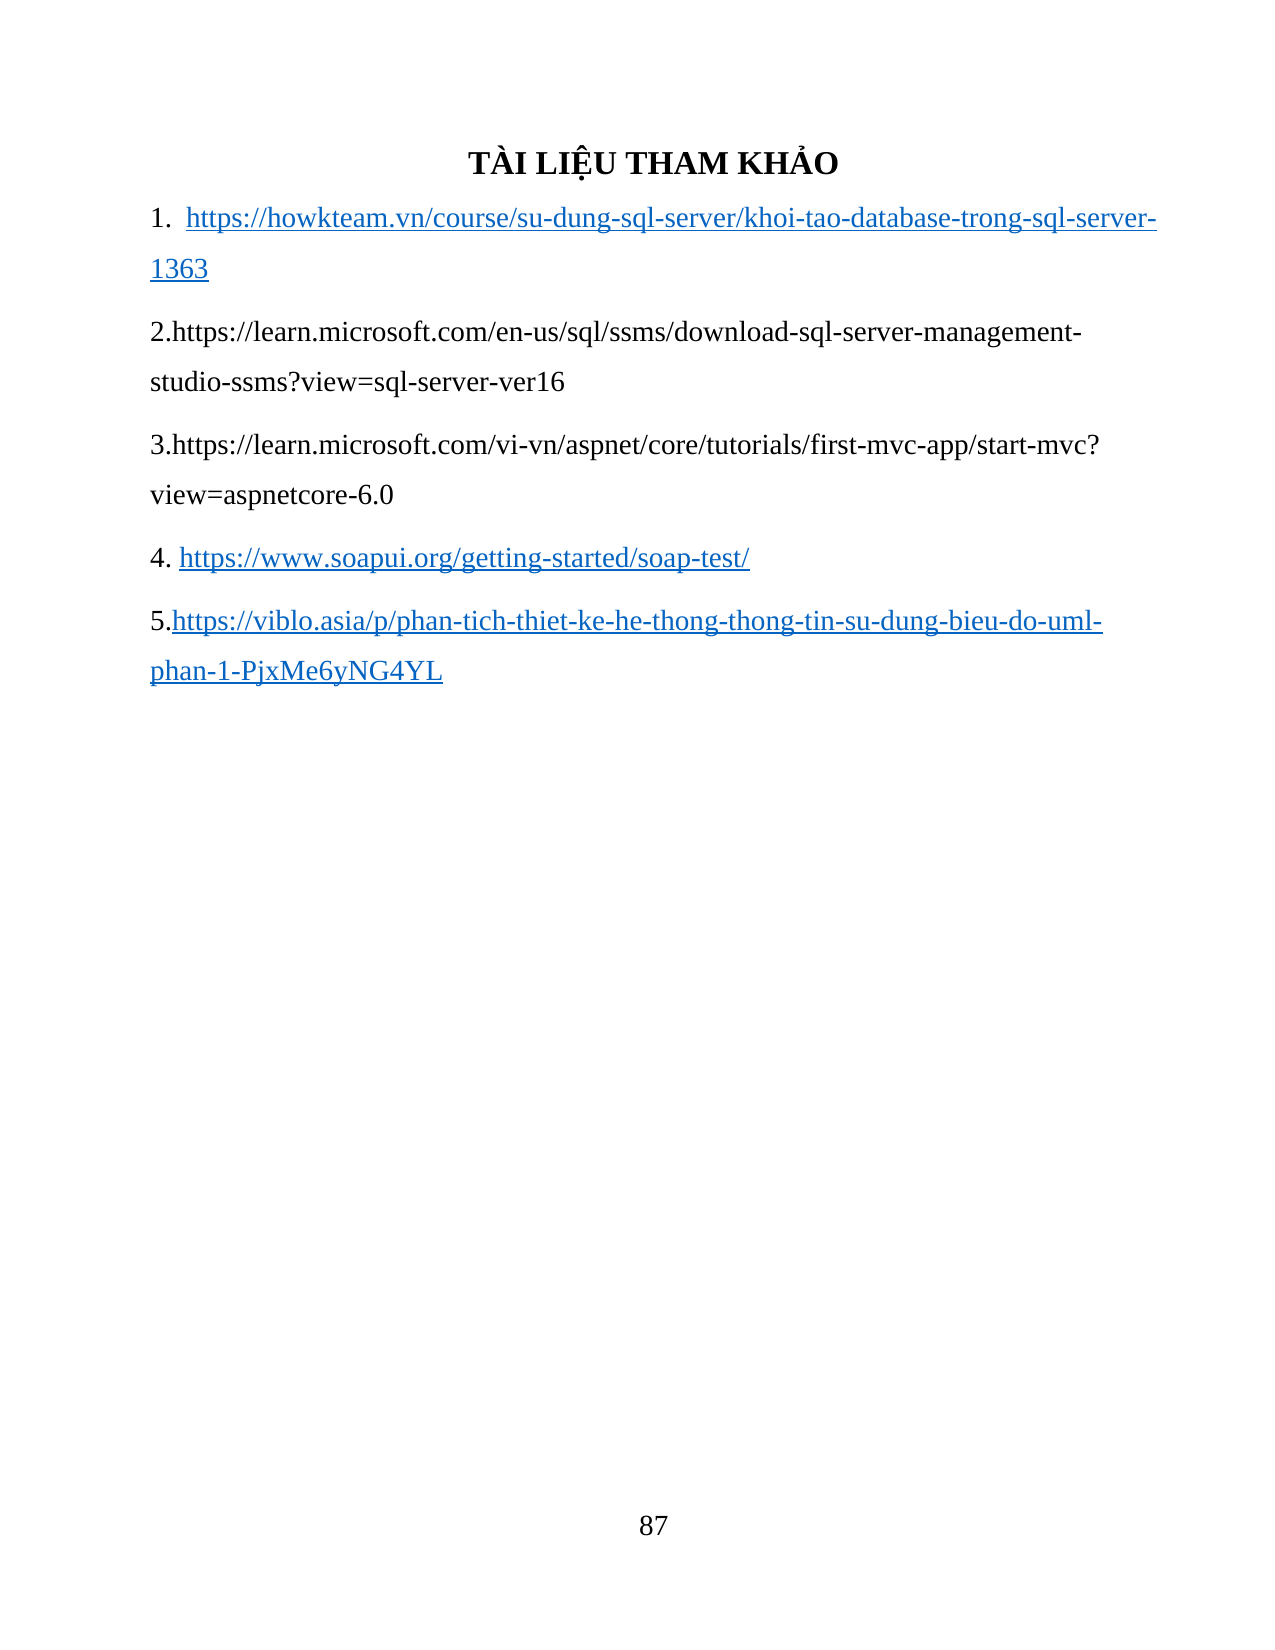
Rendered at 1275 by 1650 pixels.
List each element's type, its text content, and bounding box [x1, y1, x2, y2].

subtitle TÀI LIỆU THAM KHẢO [150, 143, 1157, 181]
text 1. https://howkteam.vn/course/su-dung-sql-server/khoi-tao-database-trong-sql-server-1363 [150, 201, 1157, 284]
text 2.https://learn.microsoft.com/en-us/sql/ssms/download-sql-server-management-studio-ssms?view=sql-server-ver16 [150, 314, 1157, 398]
text 5.https://viblo.asia/p/phan-tich-thiet-ke-he-thong-thong-tin-su-dung-bieu-do-uml-phan-1-PjxMe6yNG4YL [150, 603, 1157, 687]
text 3.https://learn.microsoft.com/vi-vn/aspnet/core/tutorials/first-mvc-app/start-mvc?view=aspnetcore-6.0 [150, 427, 1157, 511]
text 4. https://www.soapui.org/getting-started/soap-test/ [150, 540, 1157, 573]
